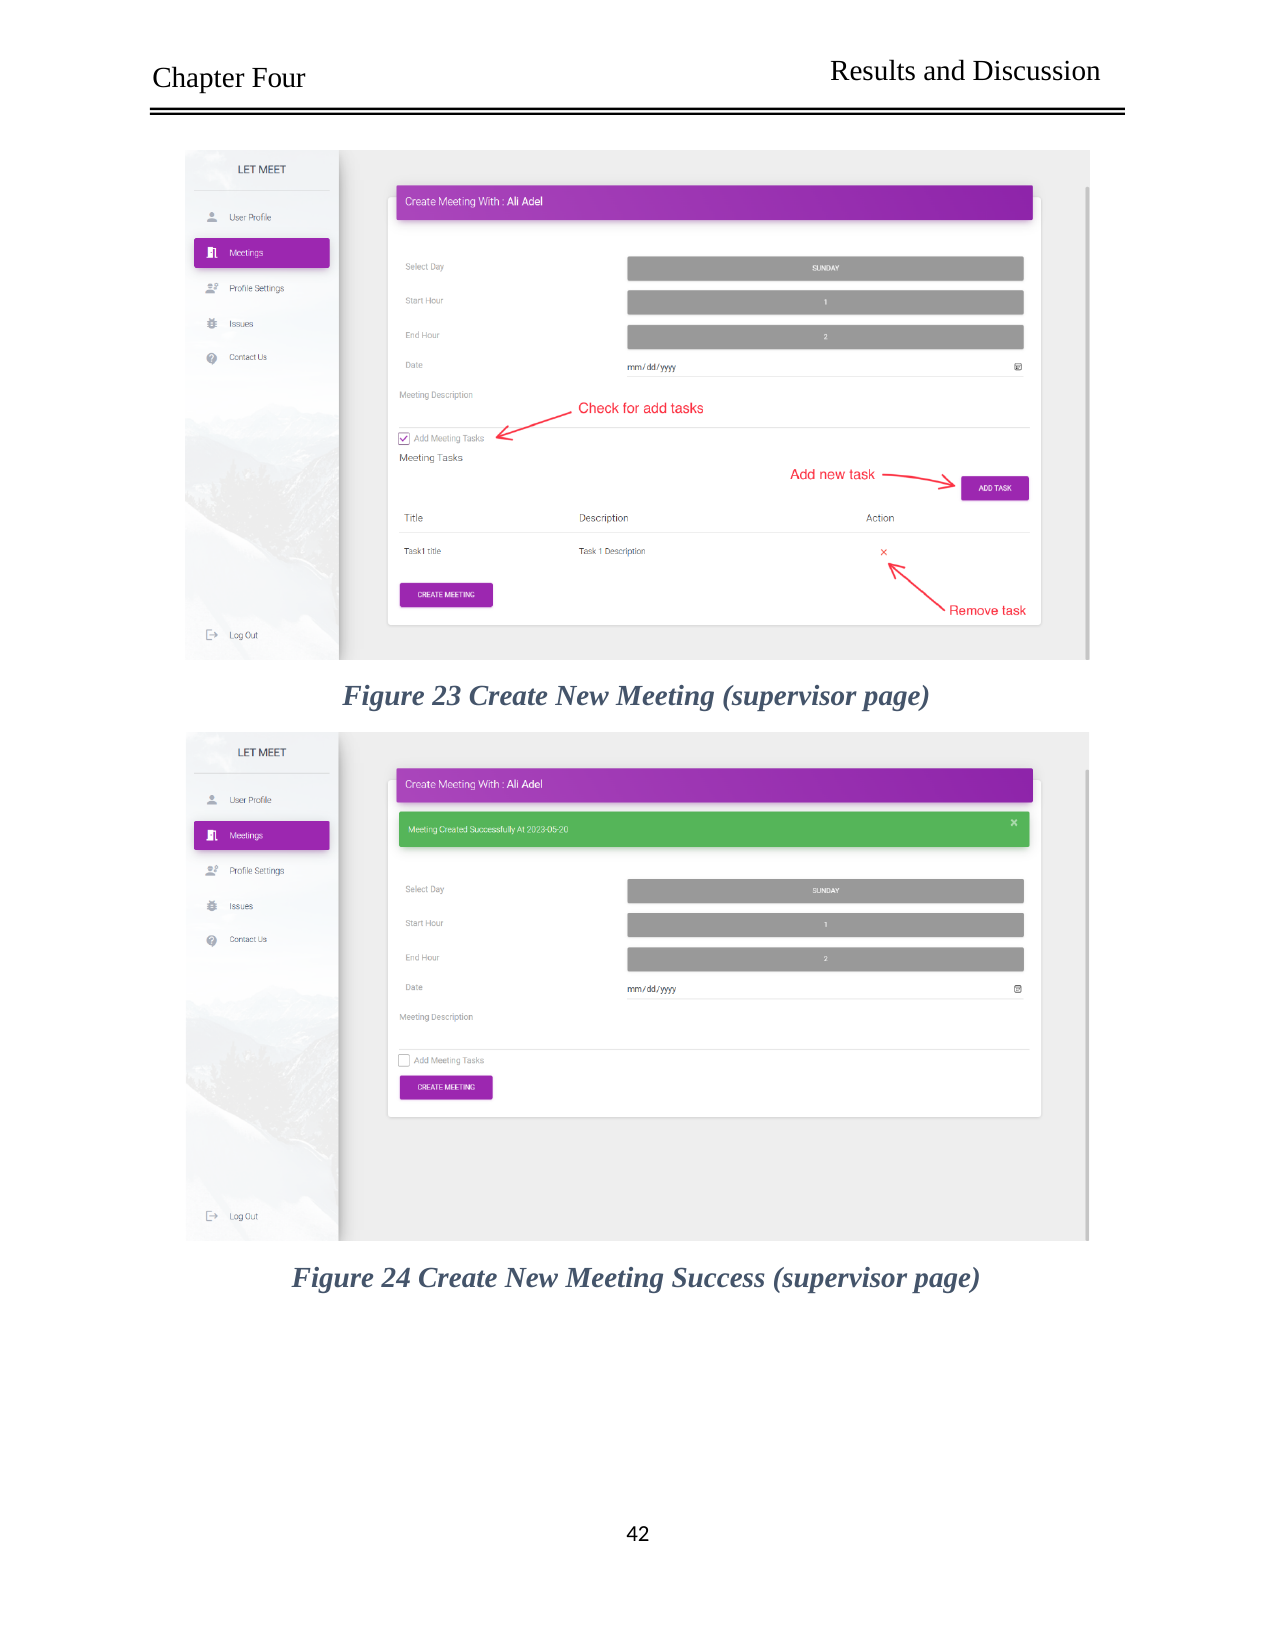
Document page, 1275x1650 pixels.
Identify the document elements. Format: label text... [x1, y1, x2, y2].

picture [185, 150, 1090, 660]
text Figure 23 Create New Meeting (supervisor page) [150, 678, 1125, 712]
picture [185, 732, 1090, 1241]
text Figure 24 Create New Meeting Success (supervisor page) [150, 1260, 1125, 1293]
